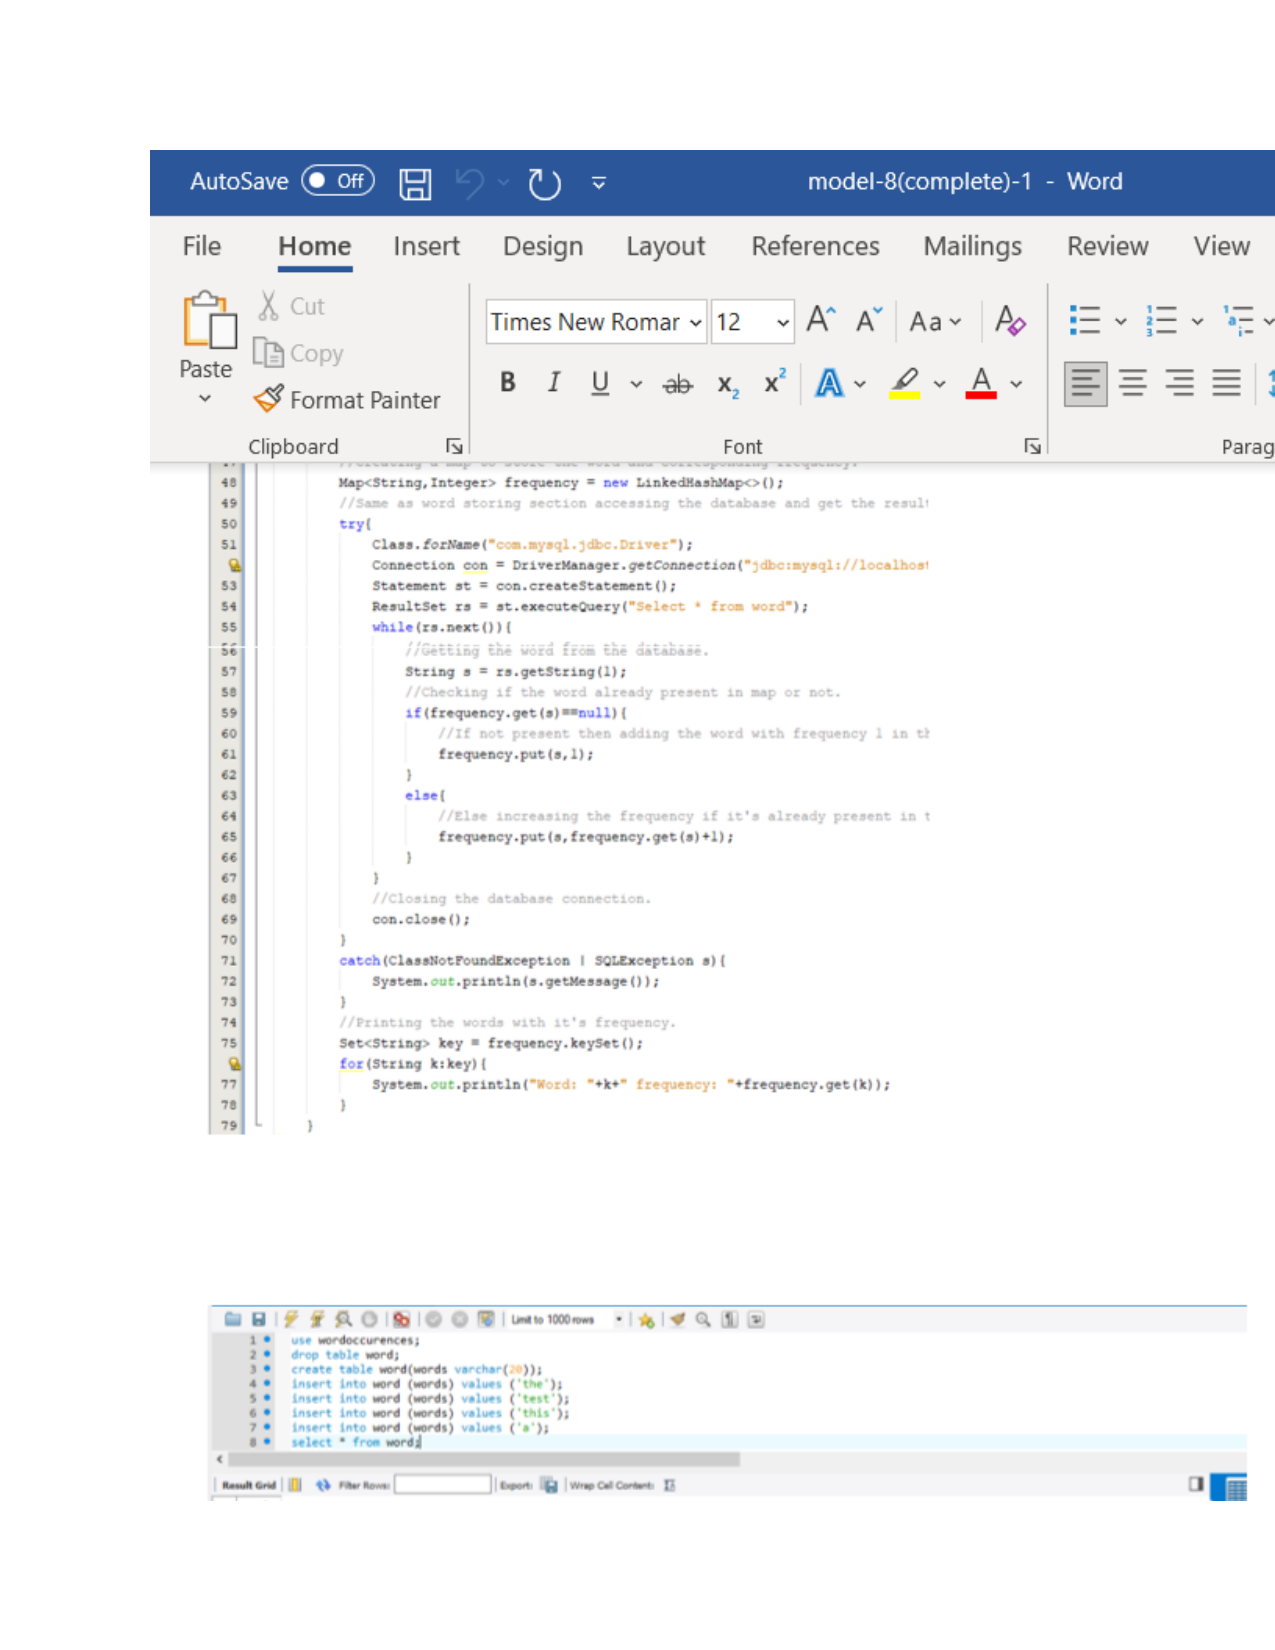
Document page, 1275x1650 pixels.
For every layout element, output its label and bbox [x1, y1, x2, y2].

picture [150, 150, 1275, 1501]
